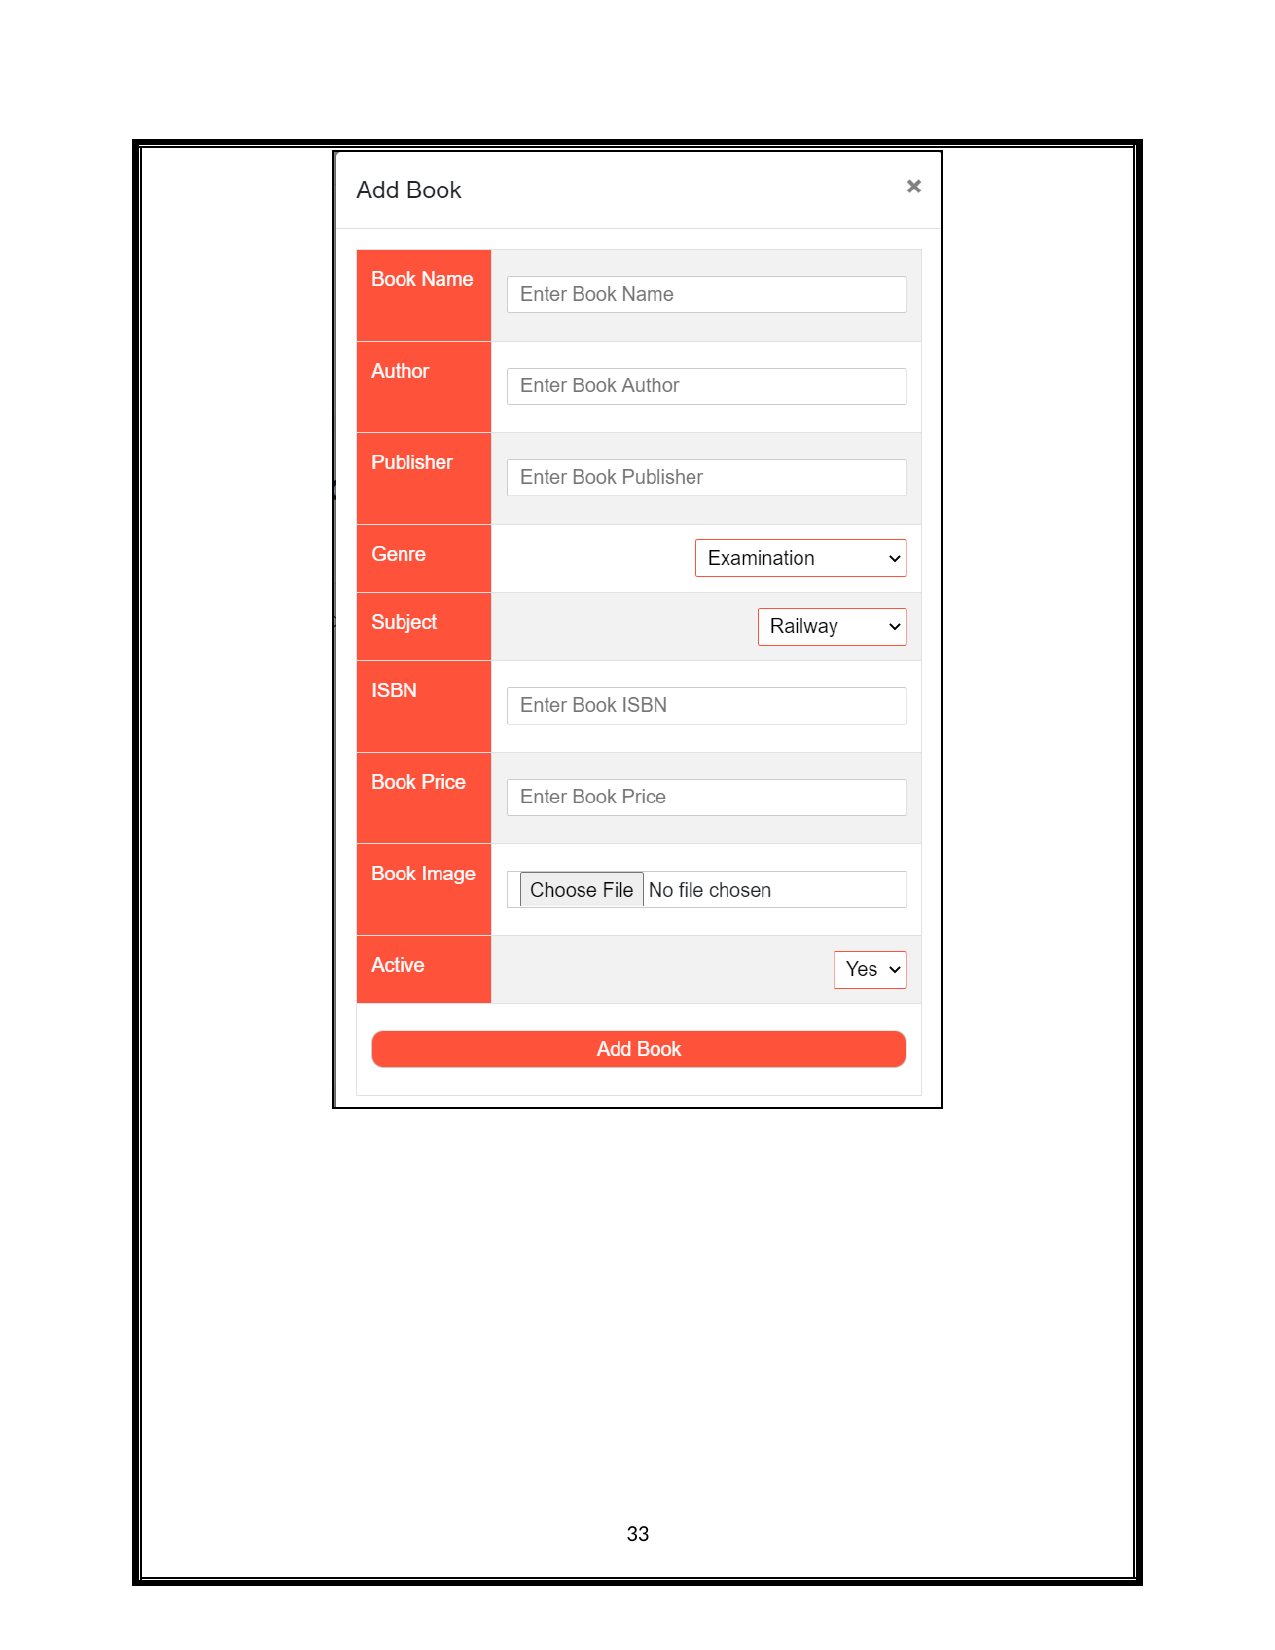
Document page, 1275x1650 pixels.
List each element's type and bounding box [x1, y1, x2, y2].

picture [334, 152, 941, 1107]
